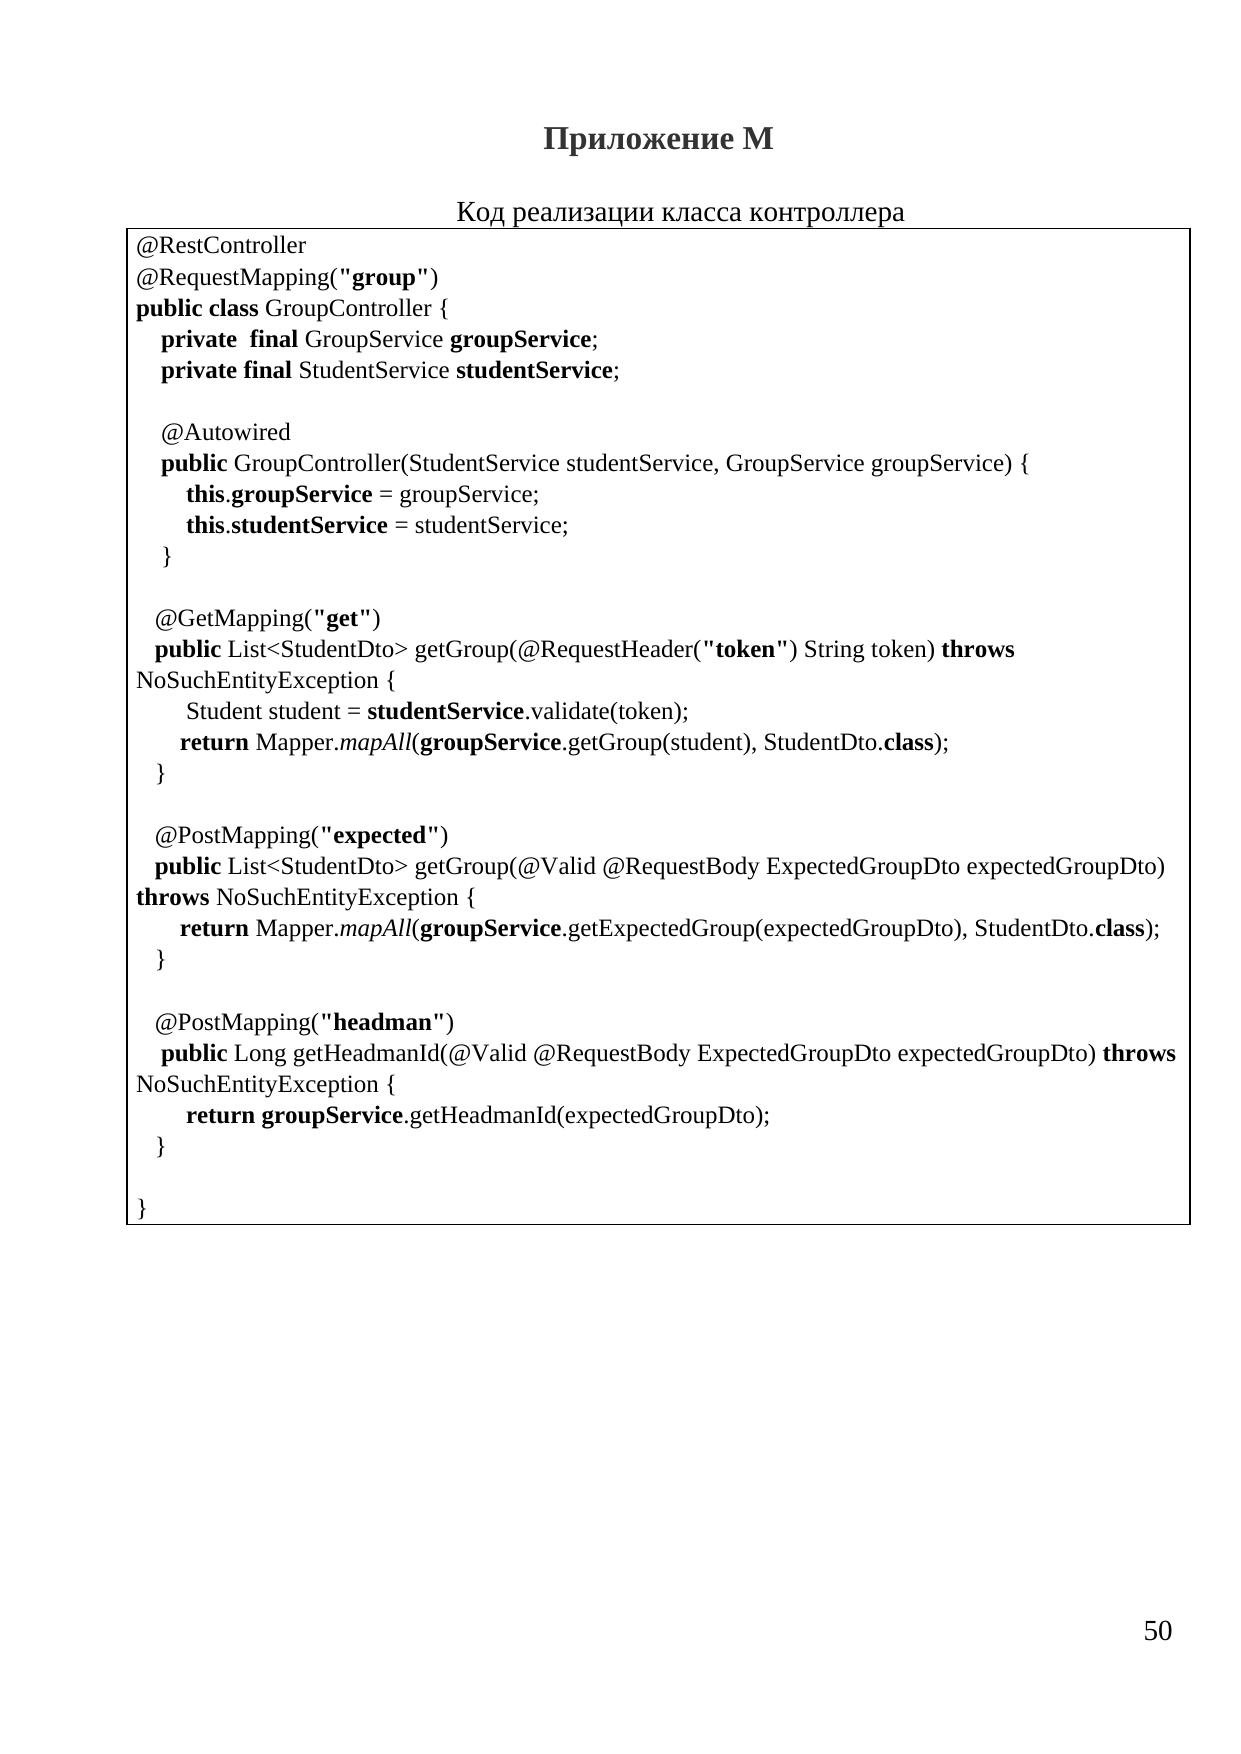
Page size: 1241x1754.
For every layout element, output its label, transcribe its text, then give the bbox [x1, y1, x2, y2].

text Приложение М [136, 118, 1181, 156]
text Код реализации класса контроллера [136, 194, 1181, 227]
text @RestController @RequestMapping("group") public class GroupController { private final GroupService groupService; private final StudentService studentService; @Autowired public GroupController(StudentService studentService, GroupService groupService) { this.groupService = groupService; this.studentService = studentService; } @GetMapping("get") public List<StudentDto> getGroup(@RequestHeader("token") String token) throws NoSuchEntityException { Student student = studentService.validate(token); return Mapper.mapAll(groupService.getGroup(student), StudentDto.class); } @PostMapping("expected") public List<StudentDto> getGroup(@Valid @RequestBody ExpectedGroupDto expectedGroupDto) throws NoSuchEntityException { return Mapper.mapAll(groupService.getExpectedGroup(expectedGroupDto), StudentDto.class); } @PostMapping("headman") public Long getHeadmanId(@Valid @RequestBody ExpectedGroupDto expectedGroupDto) throws NoSuchEntityException { return groupService.getHeadmanId(expectedGroupDto); } } [128, 229, 1189, 1224]
